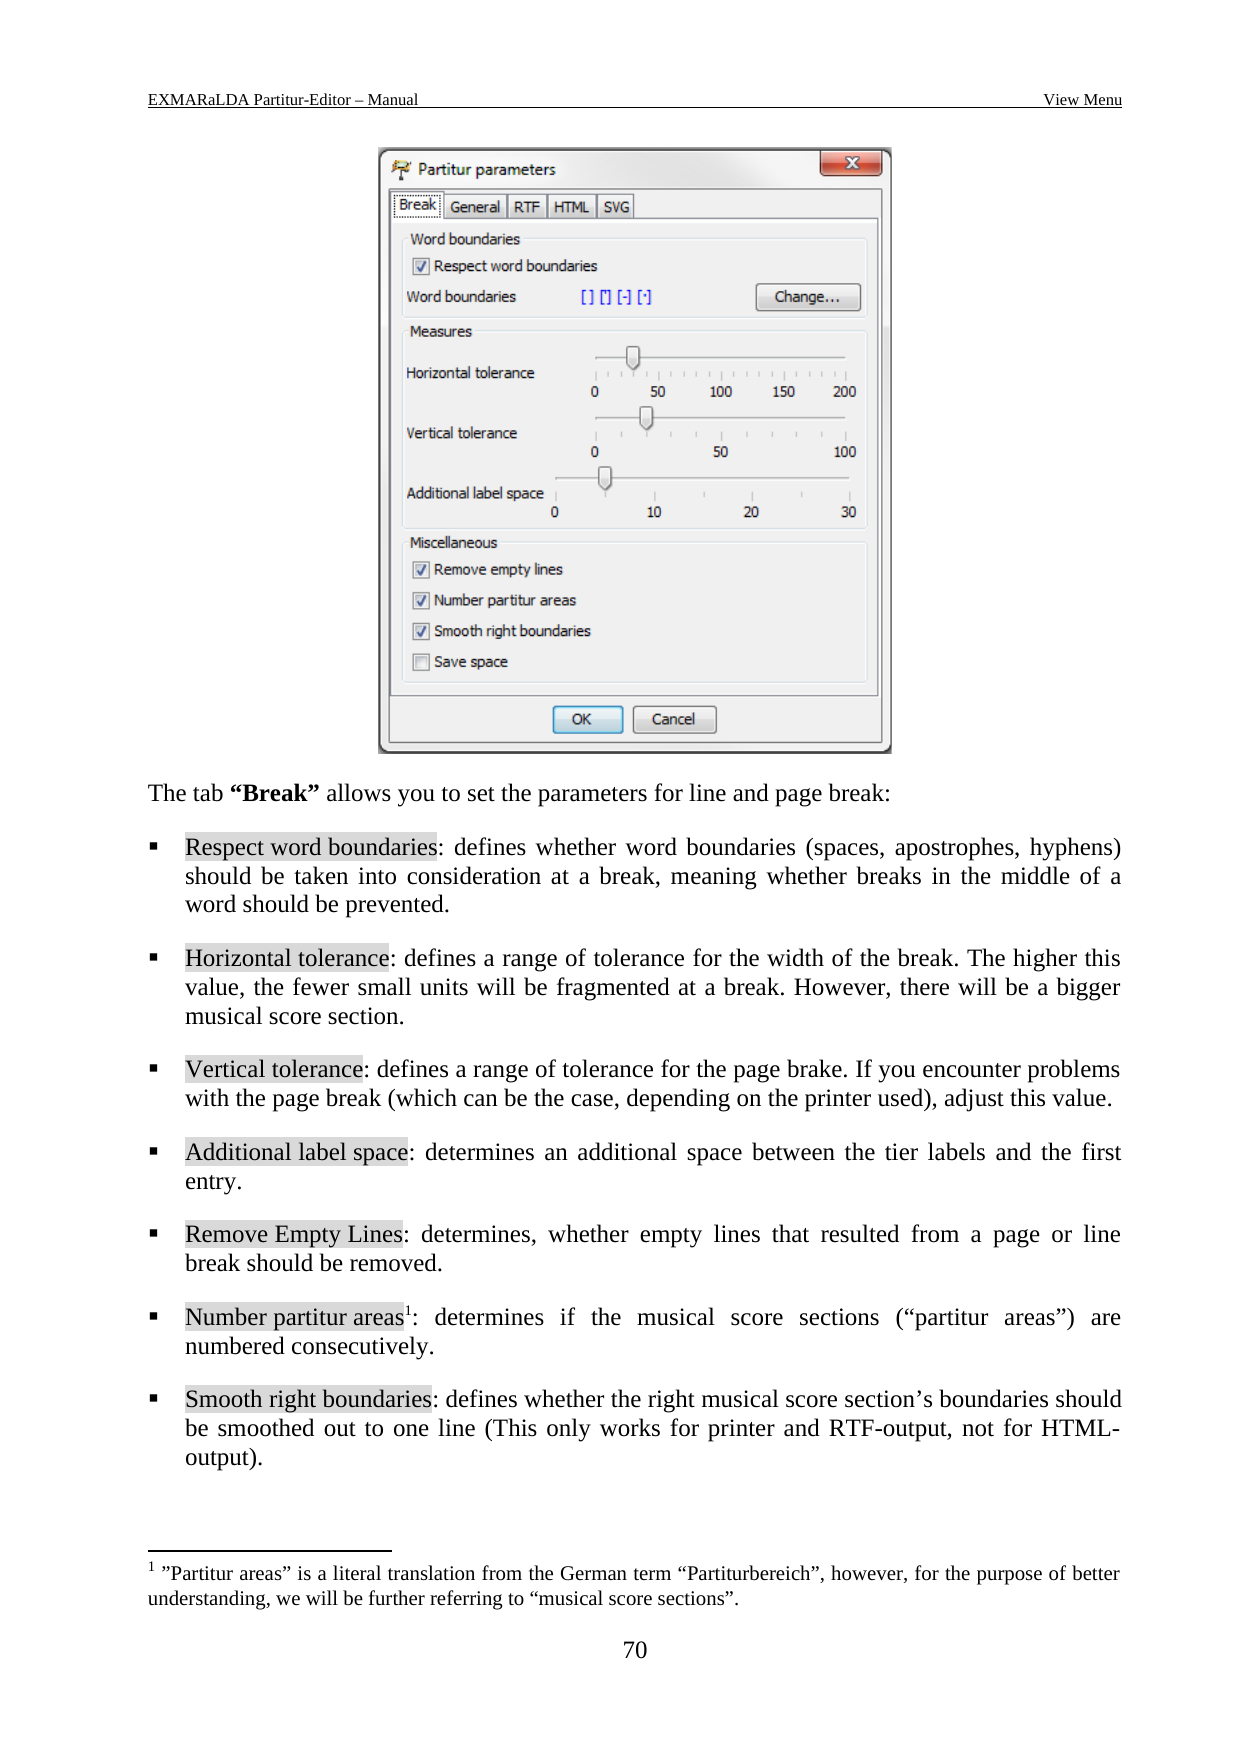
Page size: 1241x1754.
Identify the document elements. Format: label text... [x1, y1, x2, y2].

text Number partitur areas: determines if the musical score sections (“partitur areas”) are numbered consecutively. [148, 1302, 1122, 1359]
text Remove Empty Lines: determines, whether empty lines that resulted from a page or line break should be removed. [148, 1219, 1122, 1277]
picture [378, 147, 892, 754]
text Smooth right boundaries: defines whether the right musical score section’s boundaries should be smoothed out to one line (This only works for printer and RTF-output, not for HTML-output). [148, 1384, 1122, 1471]
text Vertical tolerance: defines a range of tolerance for the page brake. If you encounter problems with the page break (which can be the case, depending on the printer used), adjust this value. [148, 1054, 1122, 1112]
text Additional label space: determines an additional space between the tier labels and the first entry. [148, 1137, 1122, 1194]
text Respect word boundaries: defines whether word boundaries (spaces, apostrophes, hyphens) should be taken into consideration at a break, meaning whether breaks in the middle of a word should be prevented. [148, 832, 1122, 918]
text Horizontal tolerance: defines a range of tolerance for the width of the break. The higher this value, the fewer small units will be fragmented at a break. However, there will be a bigger musical score section. [148, 943, 1122, 1029]
text The tab “Break” allows you to set the parameters for line and page break: [148, 778, 1122, 807]
